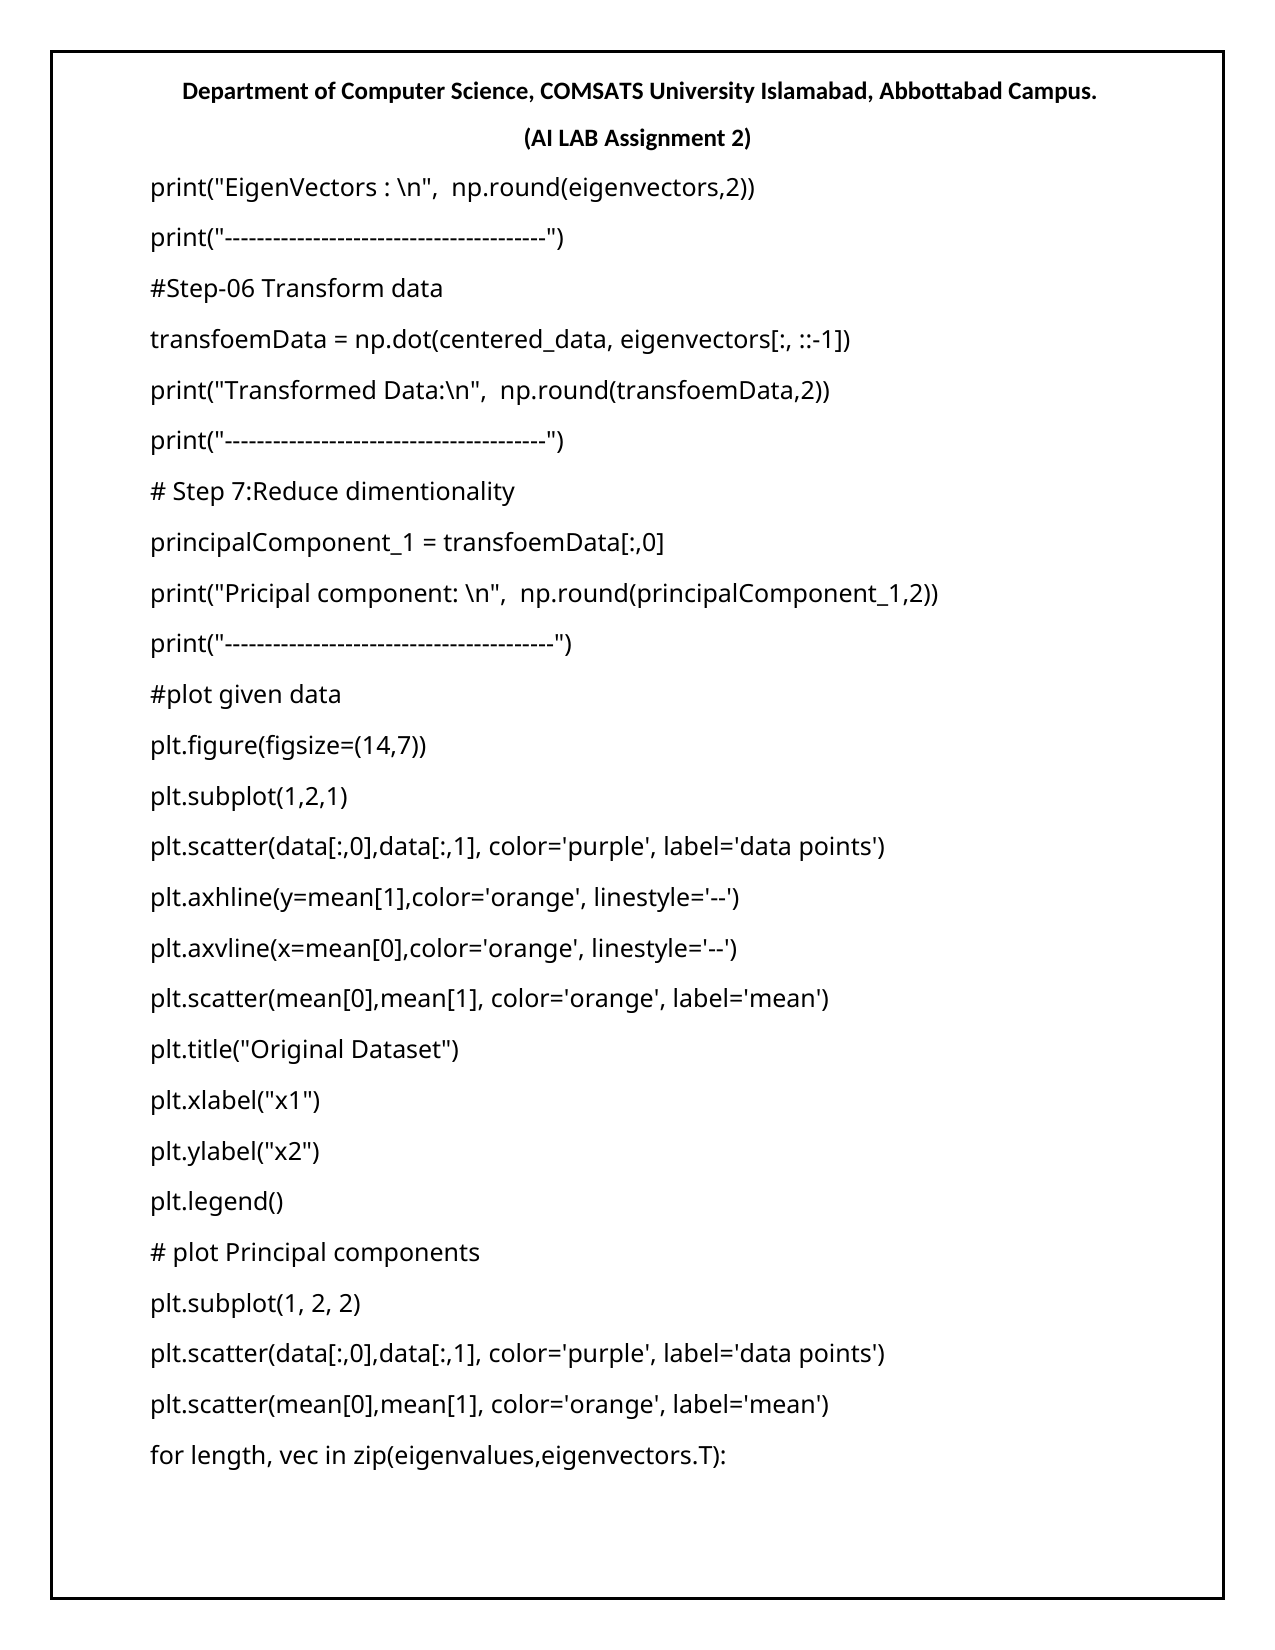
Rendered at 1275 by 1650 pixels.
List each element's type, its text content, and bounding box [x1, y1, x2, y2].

text for length, vec in zip(eigenvalues,eigenvectors.T): [150, 1438, 1125, 1472]
text print("EigenVectors : \n", np.round(eigenvectors,2)) [150, 169, 1125, 203]
text # plot Principal components [150, 1235, 1125, 1269]
text principalComponent_1 = transfoemData[:,0] [150, 524, 1125, 558]
text plt.figure(figsize=(14,7)) [150, 727, 1125, 761]
text plt.legend() [150, 1184, 1125, 1218]
text plt.ylabel("x2") [150, 1133, 1125, 1167]
text plt.title("Original Dataset") [150, 1032, 1125, 1066]
text plt.axvline(x=mean[0],color='orange', linestyle='--') [150, 930, 1125, 964]
text print("----------------------------------------") [150, 423, 1125, 457]
text print("Pricipal component: \n", np.round(principalComponent_1,2)) [150, 575, 1125, 609]
text #Step-06 Transform data [150, 271, 1125, 305]
text print("Transformed Data:\n", np.round(transfoemData,2)) [150, 372, 1125, 406]
text plt.xlabel("x1") [150, 1082, 1125, 1117]
text # Step 7:Reduce dimentionality [150, 474, 1125, 508]
text plt.subplot(1,2,1) [150, 778, 1125, 812]
text plt.scatter(mean[0],mean[1], color='orange', label='mean') [150, 1387, 1125, 1421]
text plt.axhline(y=mean[1],color='orange', linestyle='--') [150, 879, 1125, 914]
text #plot given data [150, 677, 1125, 711]
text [150, 220, 1125, 254]
text plt.scatter(data[:,0],data[:,1], color='purple', label='data points') [150, 1336, 1125, 1370]
text plt.scatter(data[:,0],data[:,1], color='purple', label='data points') [150, 829, 1125, 863]
text transfoemData = np.dot(centered_data, eigenvectors[:, ::-1]) [150, 322, 1125, 356]
text plt.scatter(mean[0],mean[1], color='orange', label='mean') [150, 981, 1125, 1015]
text plt.subplot(1, 2, 2) [150, 1285, 1125, 1319]
text print("-----------------------------------------") [150, 626, 1125, 660]
